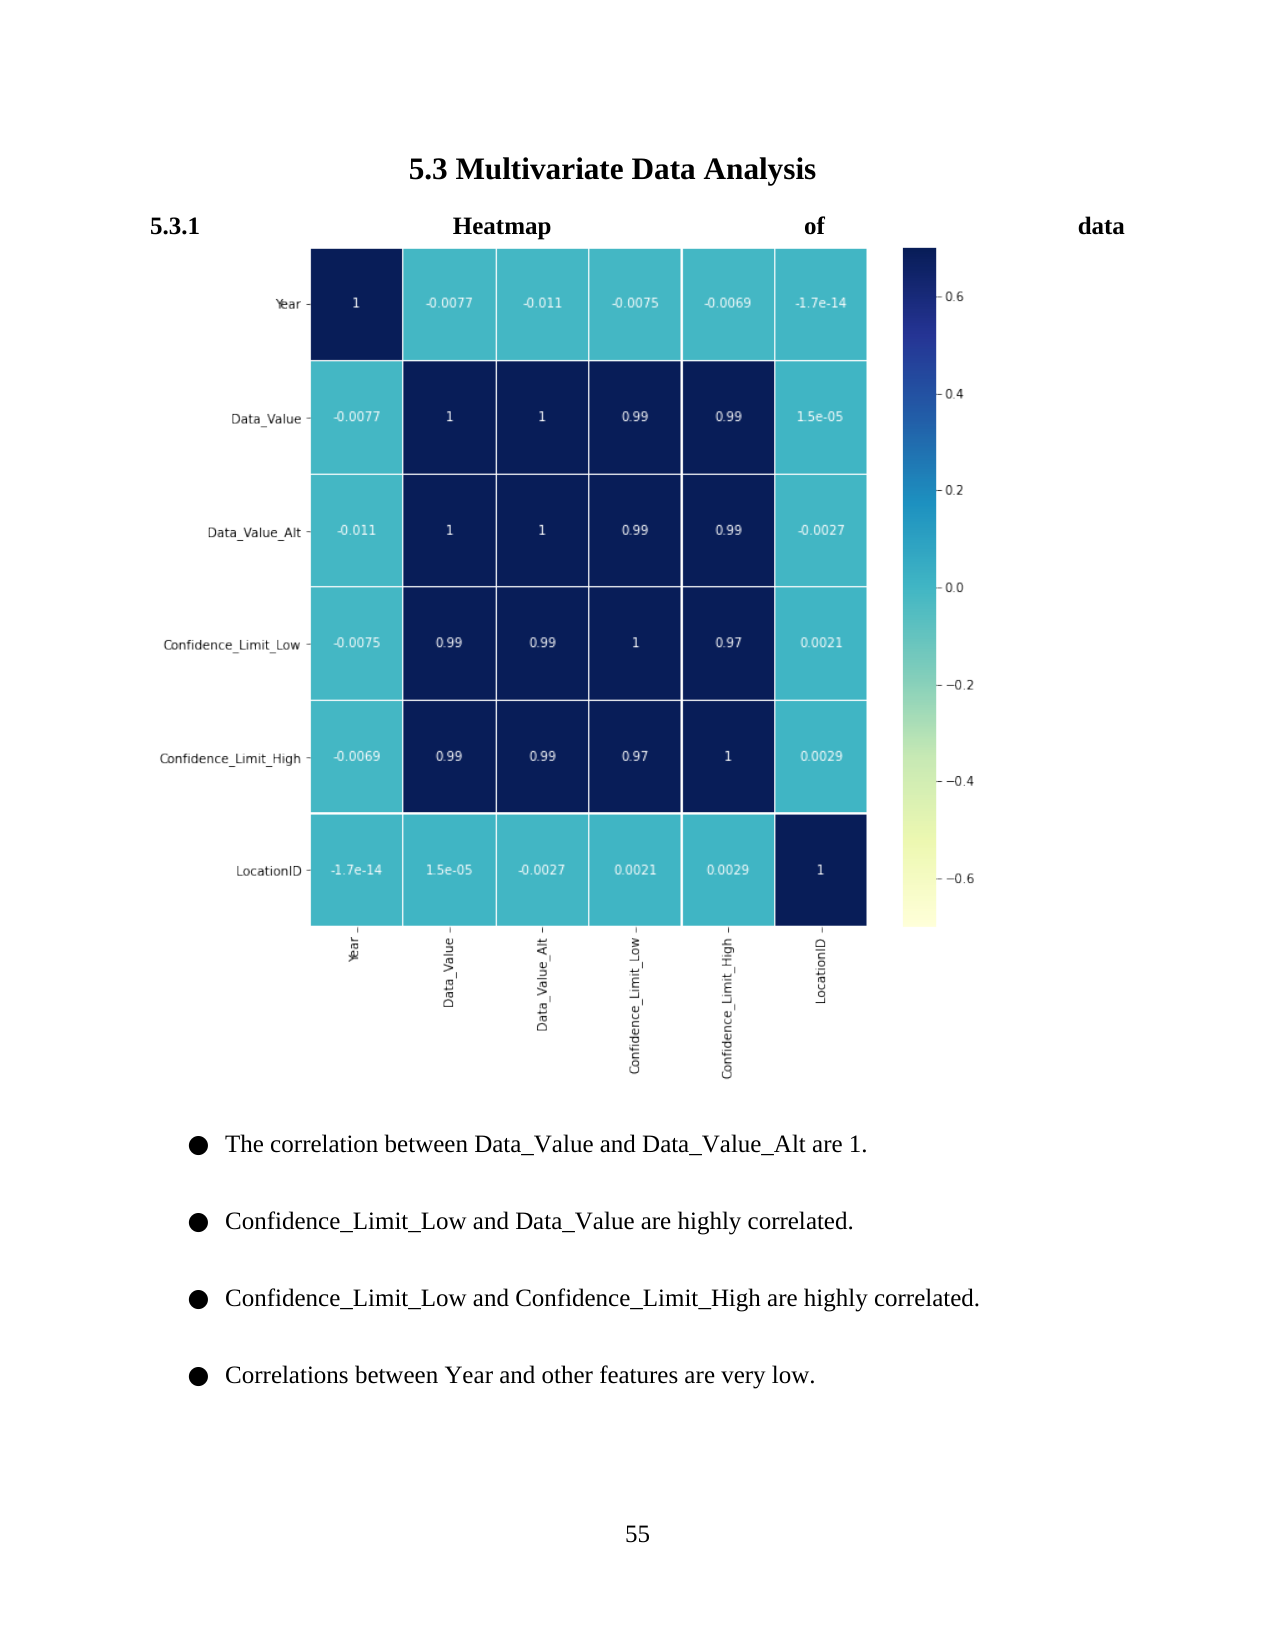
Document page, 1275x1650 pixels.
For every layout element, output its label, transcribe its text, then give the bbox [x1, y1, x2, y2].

subtitle 5.3 Multivariate Data Analysis [150, 150, 1075, 186]
subtitle The correlation between Data_Value and Data_Value_Alt are 1. [187, 1116, 1125, 1167]
subtitle Correlations between Year and other features are very low. [187, 1347, 1125, 1398]
subtitle Confidence_Limit_Low and Data_Value are highly correlated. [187, 1193, 1125, 1244]
subtitle Confidence_Limit_Low and Confidence_Limit_High are highly correlated. [187, 1270, 1125, 1321]
picture [150, 239, 984, 1087]
